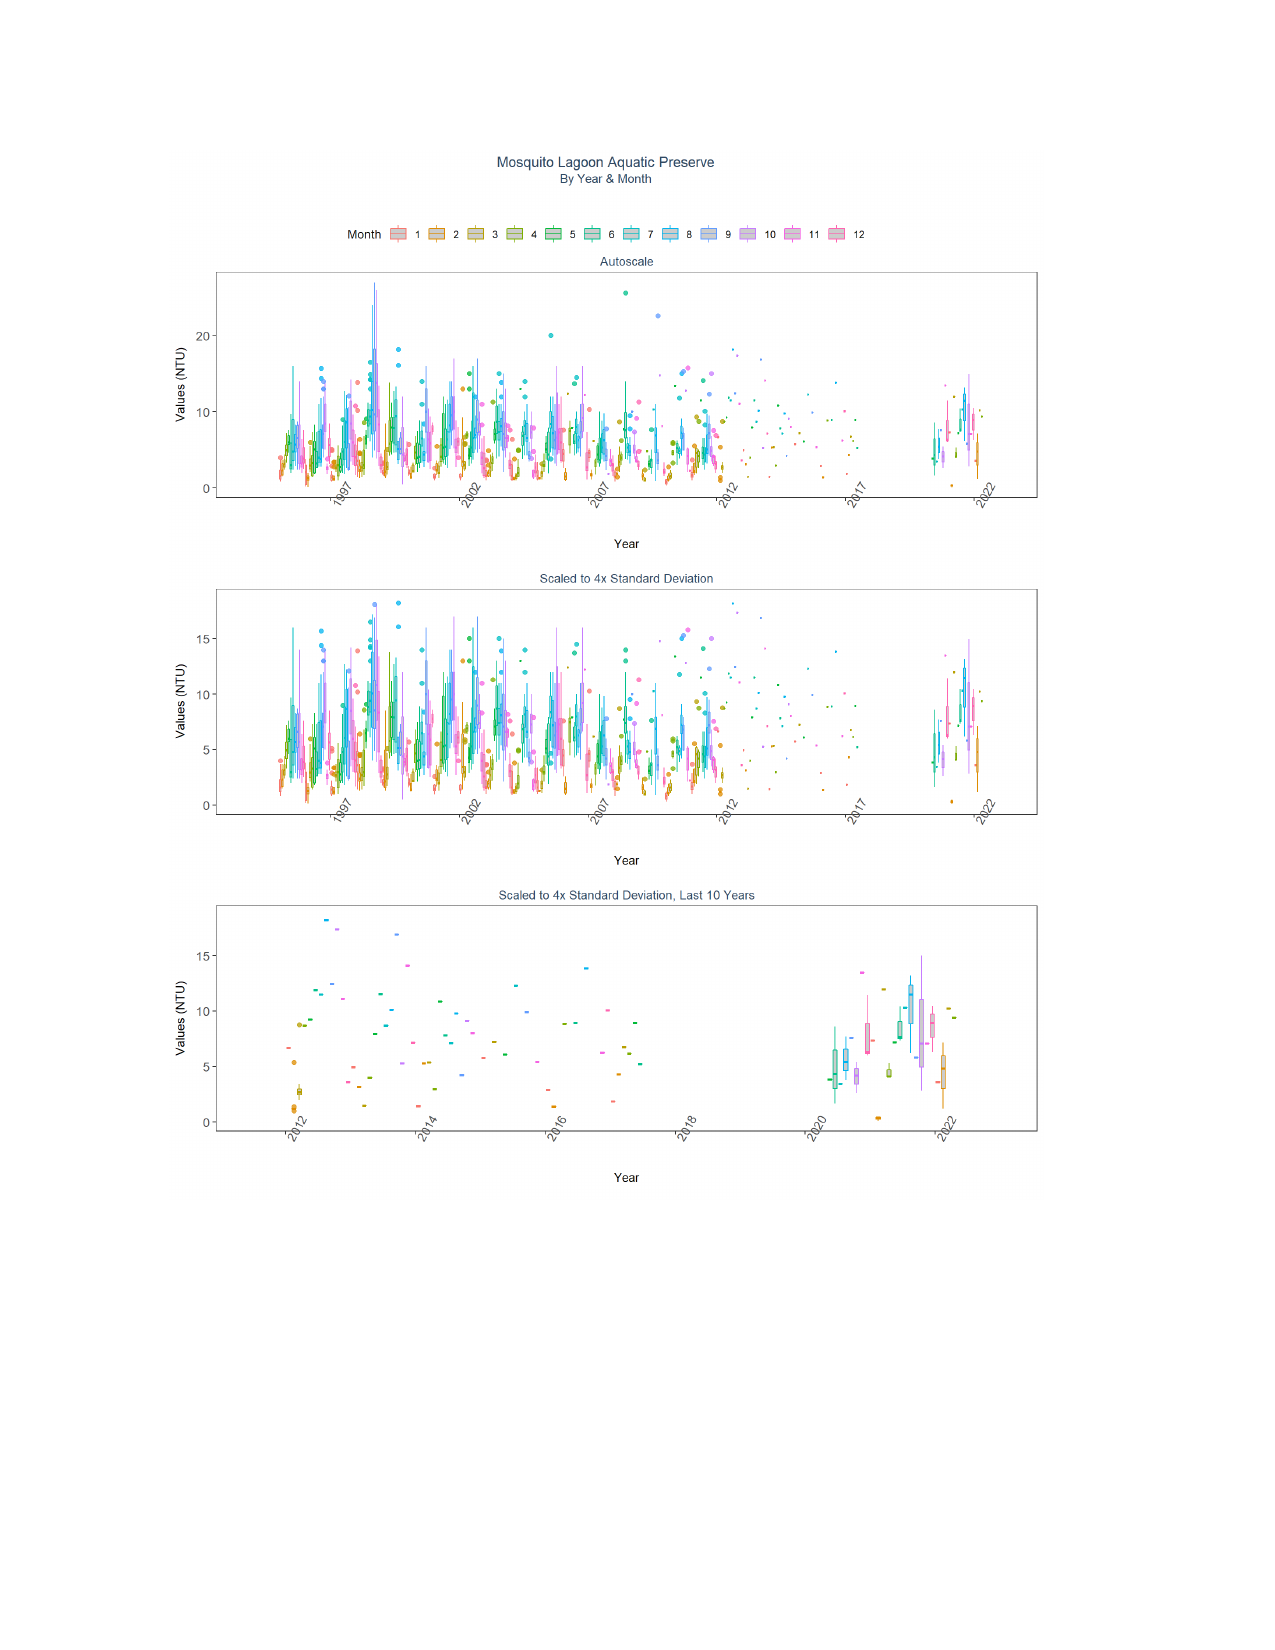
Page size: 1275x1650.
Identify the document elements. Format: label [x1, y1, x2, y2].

picture [168, 150, 1044, 1200]
